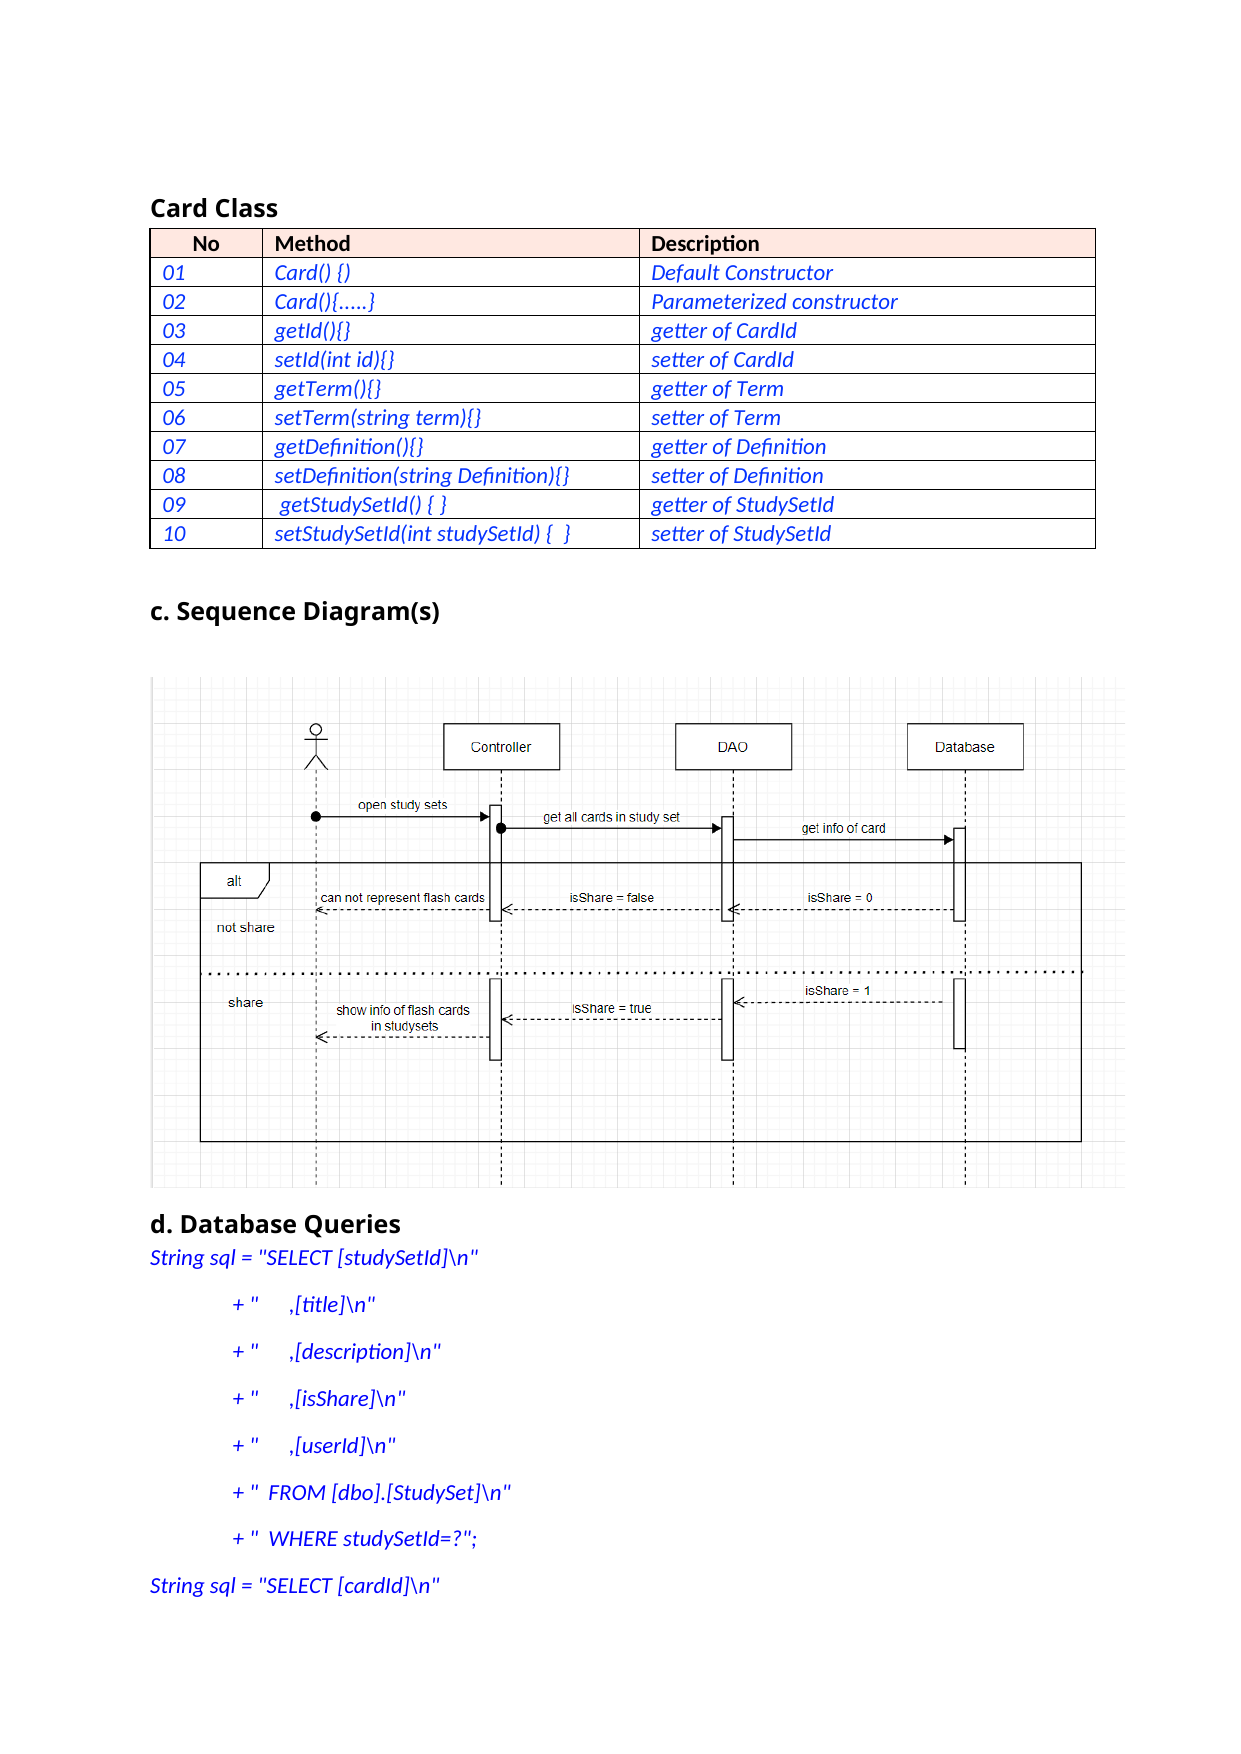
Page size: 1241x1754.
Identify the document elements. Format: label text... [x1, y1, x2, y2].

text String sql = "SELECT [cardId]\n" [150, 1571, 1093, 1599]
text String sql = "SELECT [studySetId]\n" [150, 1243, 1093, 1271]
picture [150, 677, 1125, 1188]
table_cell setter of CardId [640, 345, 1095, 373]
text + " ,[userId]\n" [150, 1431, 1093, 1459]
table_cell Default Constructor [640, 258, 1095, 286]
table_cell 07 [151, 432, 262, 460]
table_cell 02 [151, 287, 262, 315]
table_cell getter of StudySetId [640, 490, 1095, 518]
table_cell 01 [151, 258, 262, 286]
subtitle c. Sequence Diagram(s) [150, 593, 1093, 628]
table_cell setId(int id){} [263, 345, 639, 373]
table_cell getter of CardId [640, 316, 1095, 344]
table_cell 06 [151, 403, 262, 431]
table_cell getter of Term [640, 374, 1095, 402]
table_header No [151, 229, 262, 257]
table_cell setDefinition(string Definition){} [263, 461, 639, 489]
table_cell getter of Definition [640, 432, 1095, 460]
table_cell Card() {) [263, 258, 639, 286]
table_header Description [640, 229, 1095, 257]
table_cell setStudySetId(int studySetId) { } [263, 519, 639, 547]
table_cell 03 [151, 316, 262, 344]
table_cell getStudySetId() { } [263, 490, 639, 518]
table_cell setter of Definition [640, 461, 1095, 489]
text + " WHERE studySetId=?"; [150, 1524, 1093, 1552]
table_cell setTerm(string term){} [263, 403, 639, 431]
table_cell 05 [151, 374, 262, 402]
table_cell getDefinition(){} [263, 432, 639, 460]
table_cell 10 [151, 519, 262, 547]
table_cell 09 [151, 490, 262, 518]
subtitle d. Database Queries [150, 1206, 1093, 1241]
table_cell 08 [151, 461, 262, 489]
text + " ,[description]\n" [150, 1337, 1093, 1365]
text + " ,[title]\n" [150, 1290, 1093, 1318]
table_cell 04 [151, 345, 262, 373]
table_cell Parameterized constructor [640, 287, 1095, 315]
text + " FROM [dbo].[StudySet]\n" [150, 1478, 1093, 1506]
text + " ,[isShare]\n" [150, 1384, 1093, 1412]
table_cell setter of StudySetId [640, 519, 1095, 547]
subtitle Card Class [150, 191, 1093, 225]
table_cell getId(){} [263, 316, 639, 344]
table_cell setter of Term [640, 403, 1095, 431]
table_cell Card(){.....} [263, 287, 639, 315]
table_cell getTerm(){} [263, 374, 639, 402]
table_header Method [263, 229, 639, 257]
